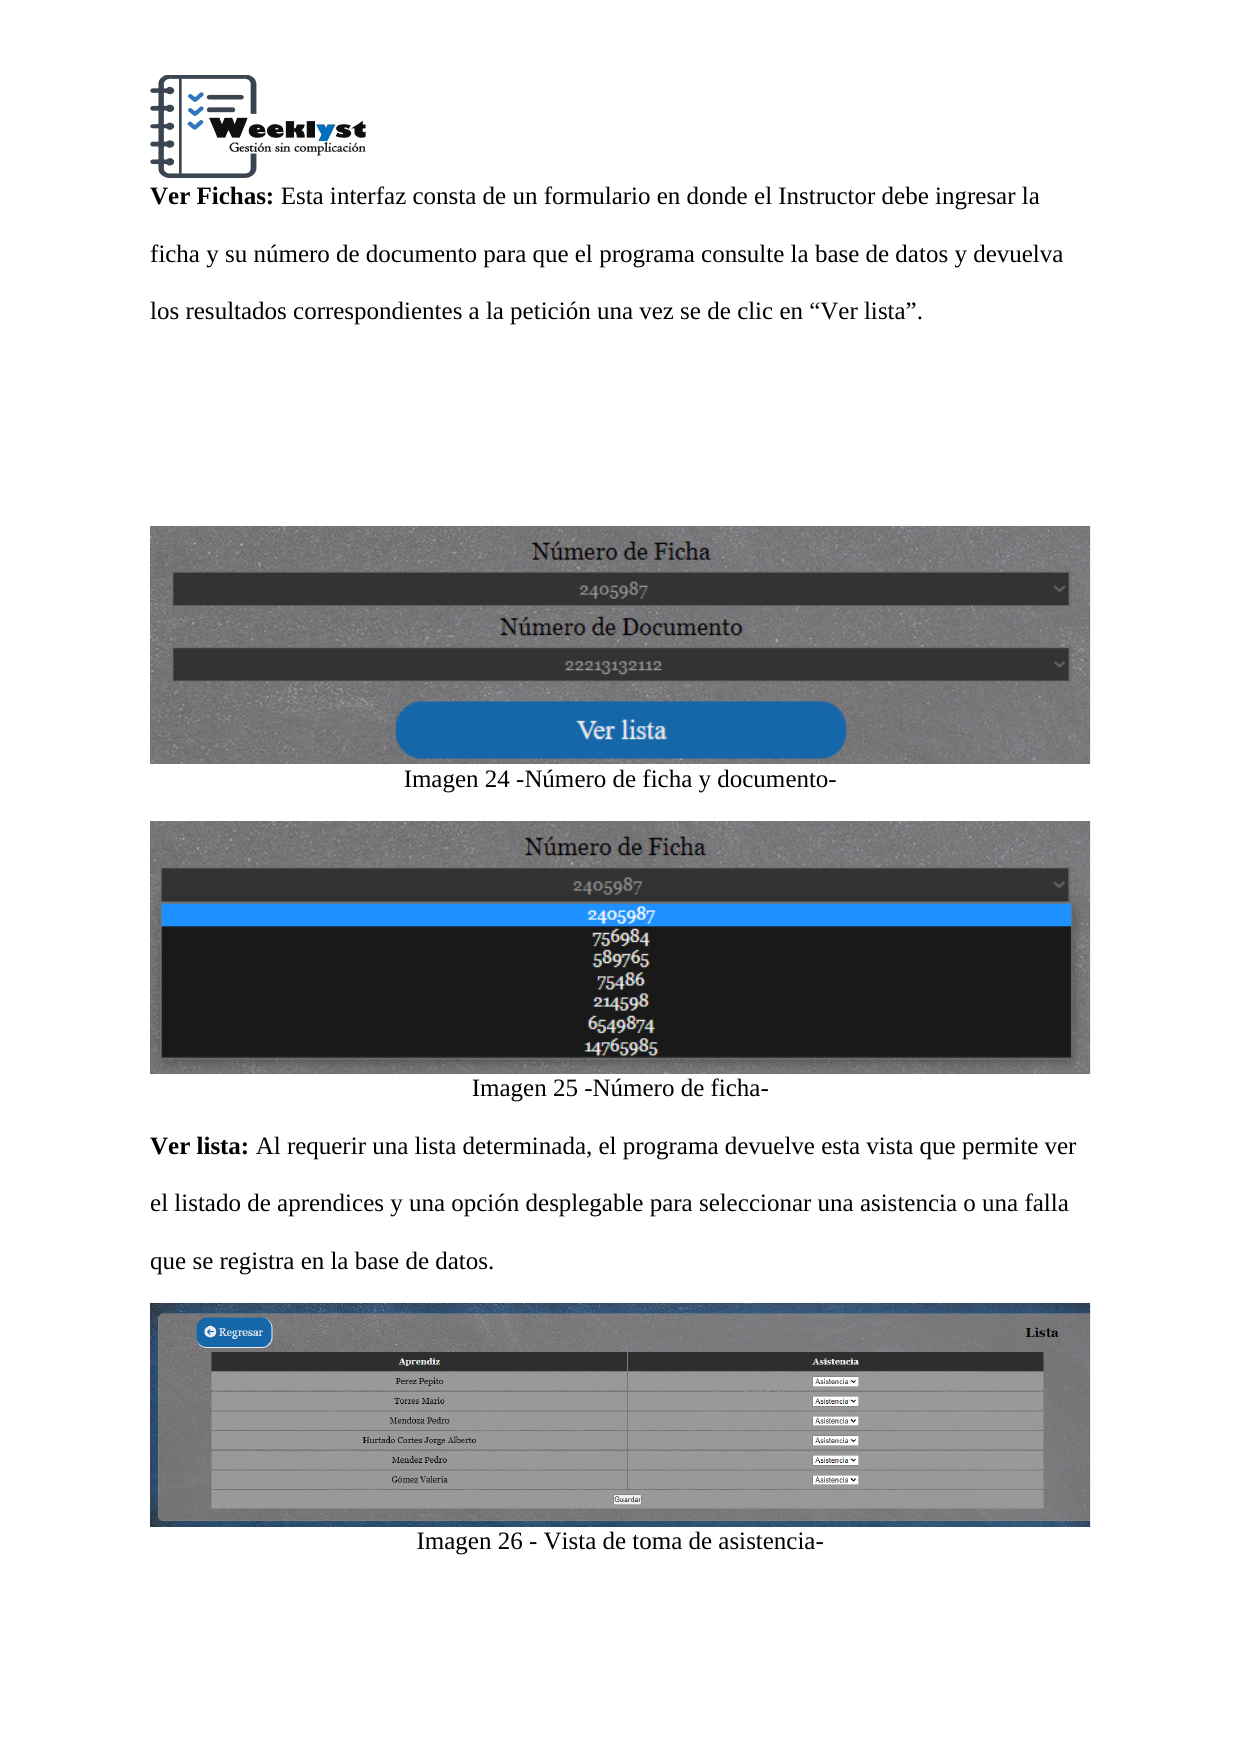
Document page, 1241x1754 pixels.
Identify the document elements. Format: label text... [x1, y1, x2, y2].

picture [150, 75, 366, 178]
text Imagen 26 - Vista de toma de asistencia- [150, 1527, 1090, 1555]
text Ver lista: Al requerir una lista determinada, el programa devuelve esta vista que permite ver el listado de aprendices y una opción desplegable para seleccionar una asistencia o una falla que se registra en la base de datos. [150, 1131, 1090, 1274]
picture [150, 821, 1091, 1074]
text Imagen 24 -Número de ficha y documento- [150, 764, 1090, 792]
text Imagen 25 -Número de ficha- [150, 1074, 1090, 1102]
picture [150, 1303, 1091, 1527]
picture [150, 526, 1091, 764]
text Ver Fichas: Esta interfaz consta de un formulario en donde el Instructor debe ingresar la ficha y su número de documento para que el programa consulte la base de datos y devuelva los resultados correspondientes a la petición una vez se de clic en “Ver lista”. [150, 181, 1090, 325]
